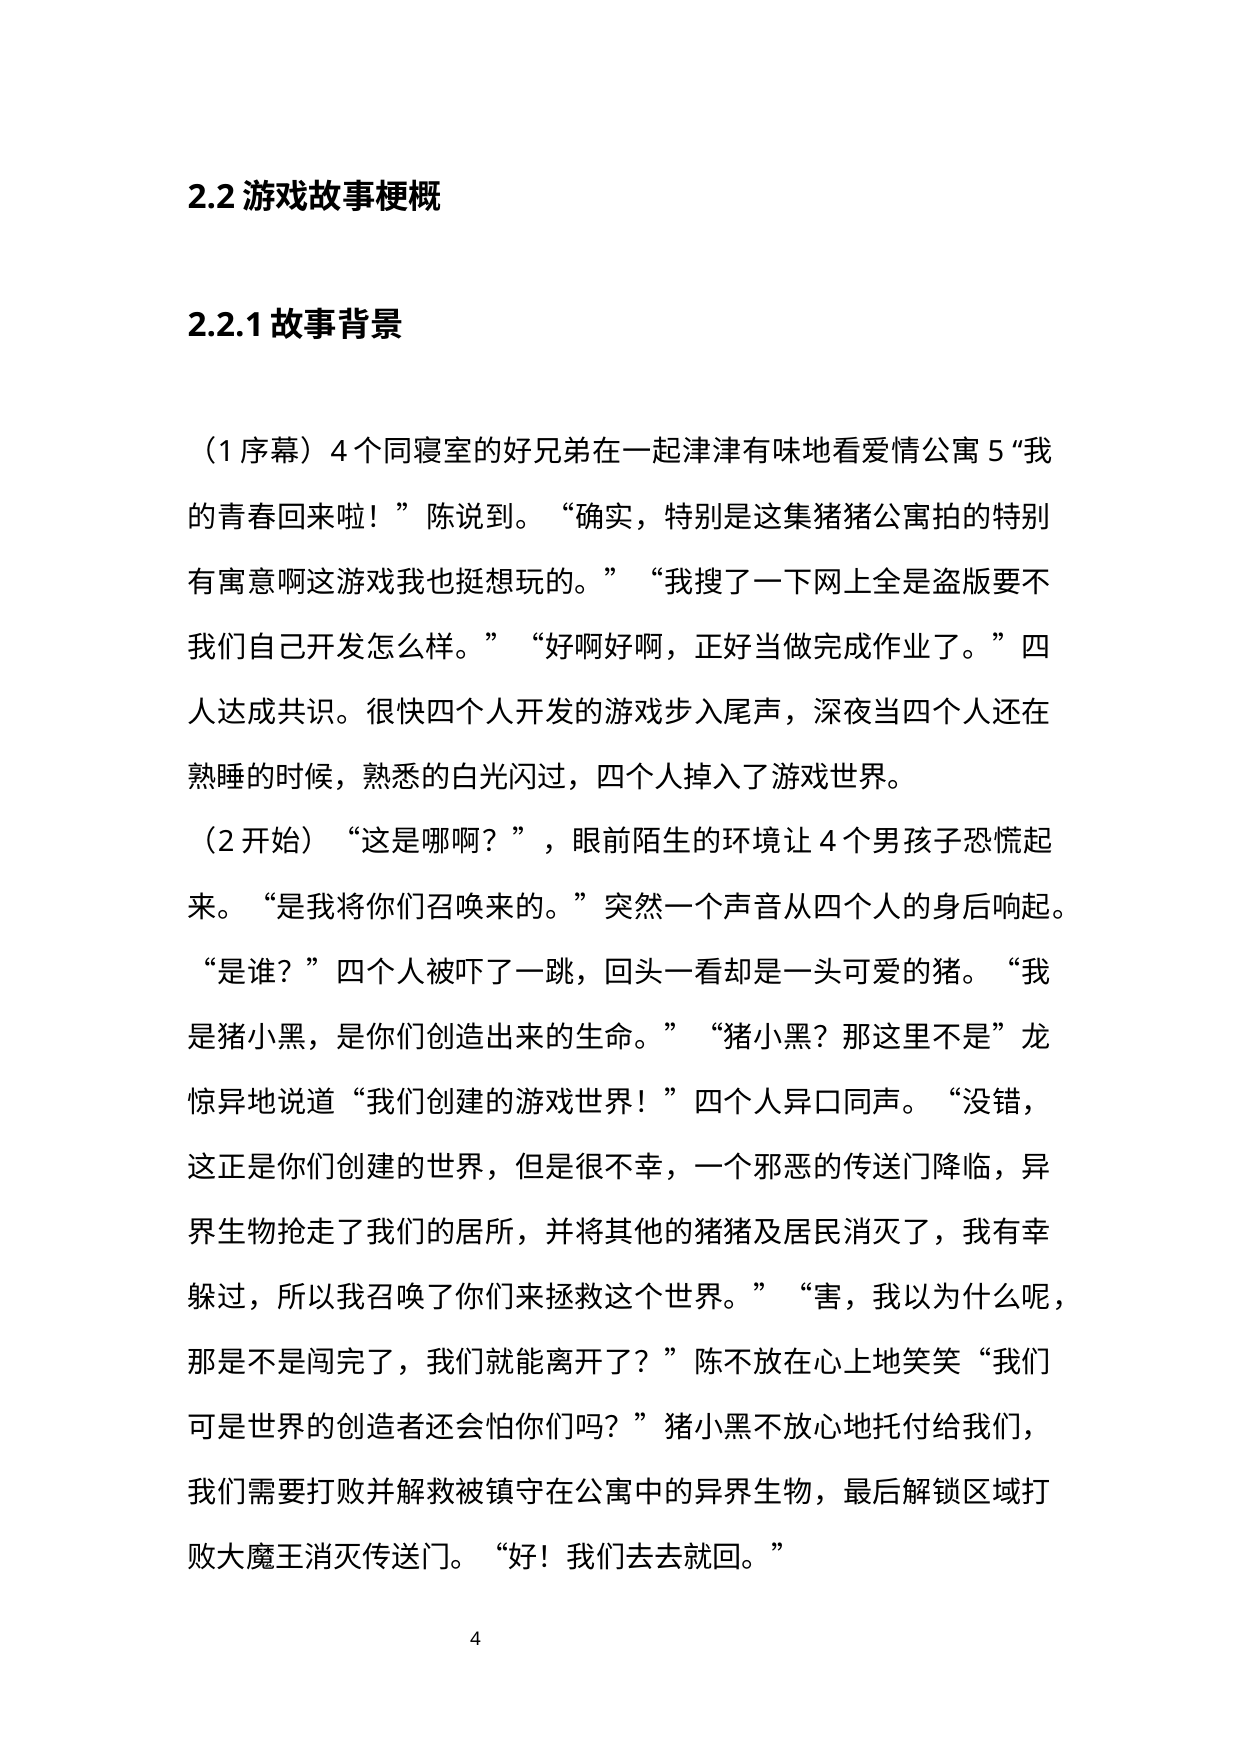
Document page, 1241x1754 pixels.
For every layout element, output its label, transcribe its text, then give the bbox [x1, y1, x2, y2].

text （1序幕）4个同寝室的好兄弟在一起津津有味地看爱情公寓5 “我的青春回来啦！”陈说到。“确实，特别是这集猪猪公寓拍的特别有寓意啊这游戏我也挺想玩的。”“我搜了一下网上全是盗版要不我们自己开发怎么样。”“好啊好啊，正好当做完成作业了。”四人达成共识。很快四个人开发的游戏步入尾声，深夜当四个人还在熟睡的时候，熟悉的白光闪过，四个人掉入了游戏世界。 [187, 417, 1053, 807]
text （2开始）“这是哪啊？”，眼前陌生的环境让4个男孩子恐慌起来。“是我将你们召唤来的。”突然一个声音从四个人的身后响起。“是谁？”四个人被吓了一跳，回头一看却是一头可爱的猪。“我是猪小黑，是你们创造出来的生命。”“猪小黑？那这里不是”龙惊异地说道“我们创建的游戏世界！”四个人异口同声。“没错，这正是你们创建的世界，但是很不幸，一个邪恶的传送门降临，异界生物抢走了我们的居所，并将其他的猪猪及居民消灭了，我有幸躲过，所以我召唤了你们来拯救这个世界。”“害，我以为什么呢，那是不是闯完了，我们就能离开了？”陈不放在心上地笑笑“我们可是世界的创造者还会怕你们吗？”猪小黑不放心地托付给我们，我们需要打败并解救被镇守在公寓中的异界生物，最后解锁区域打败大魔王消灭传送门。“好！我们去去就回。” [187, 807, 1053, 1587]
subtitle 2.2游戏故事梗概 [187, 162, 1053, 227]
subtitle 2.2.1故事背景 [187, 289, 1053, 354]
